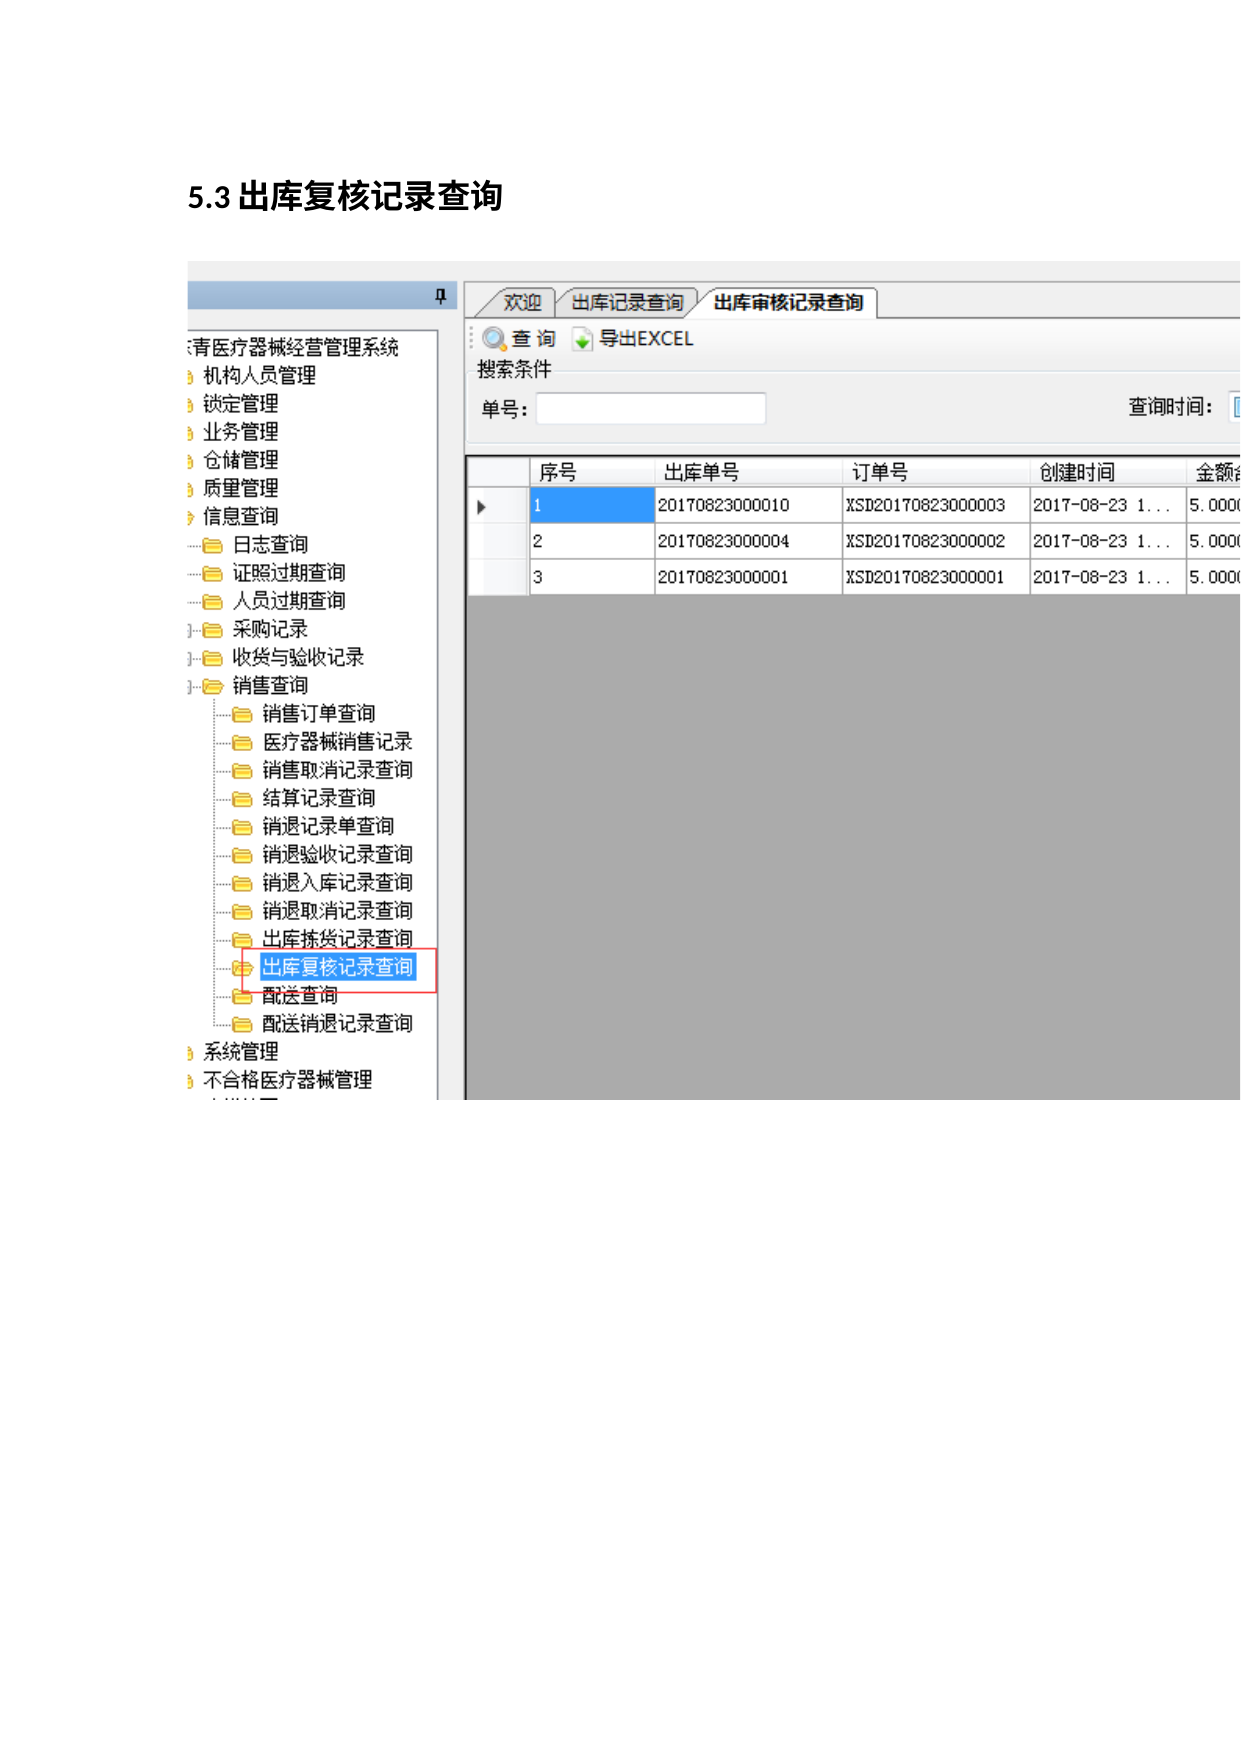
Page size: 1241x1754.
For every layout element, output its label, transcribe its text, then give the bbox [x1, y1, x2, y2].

picture [187, 261, 1241, 1100]
subtitle 5.3出库复核记录查询 [187, 162, 1053, 227]
